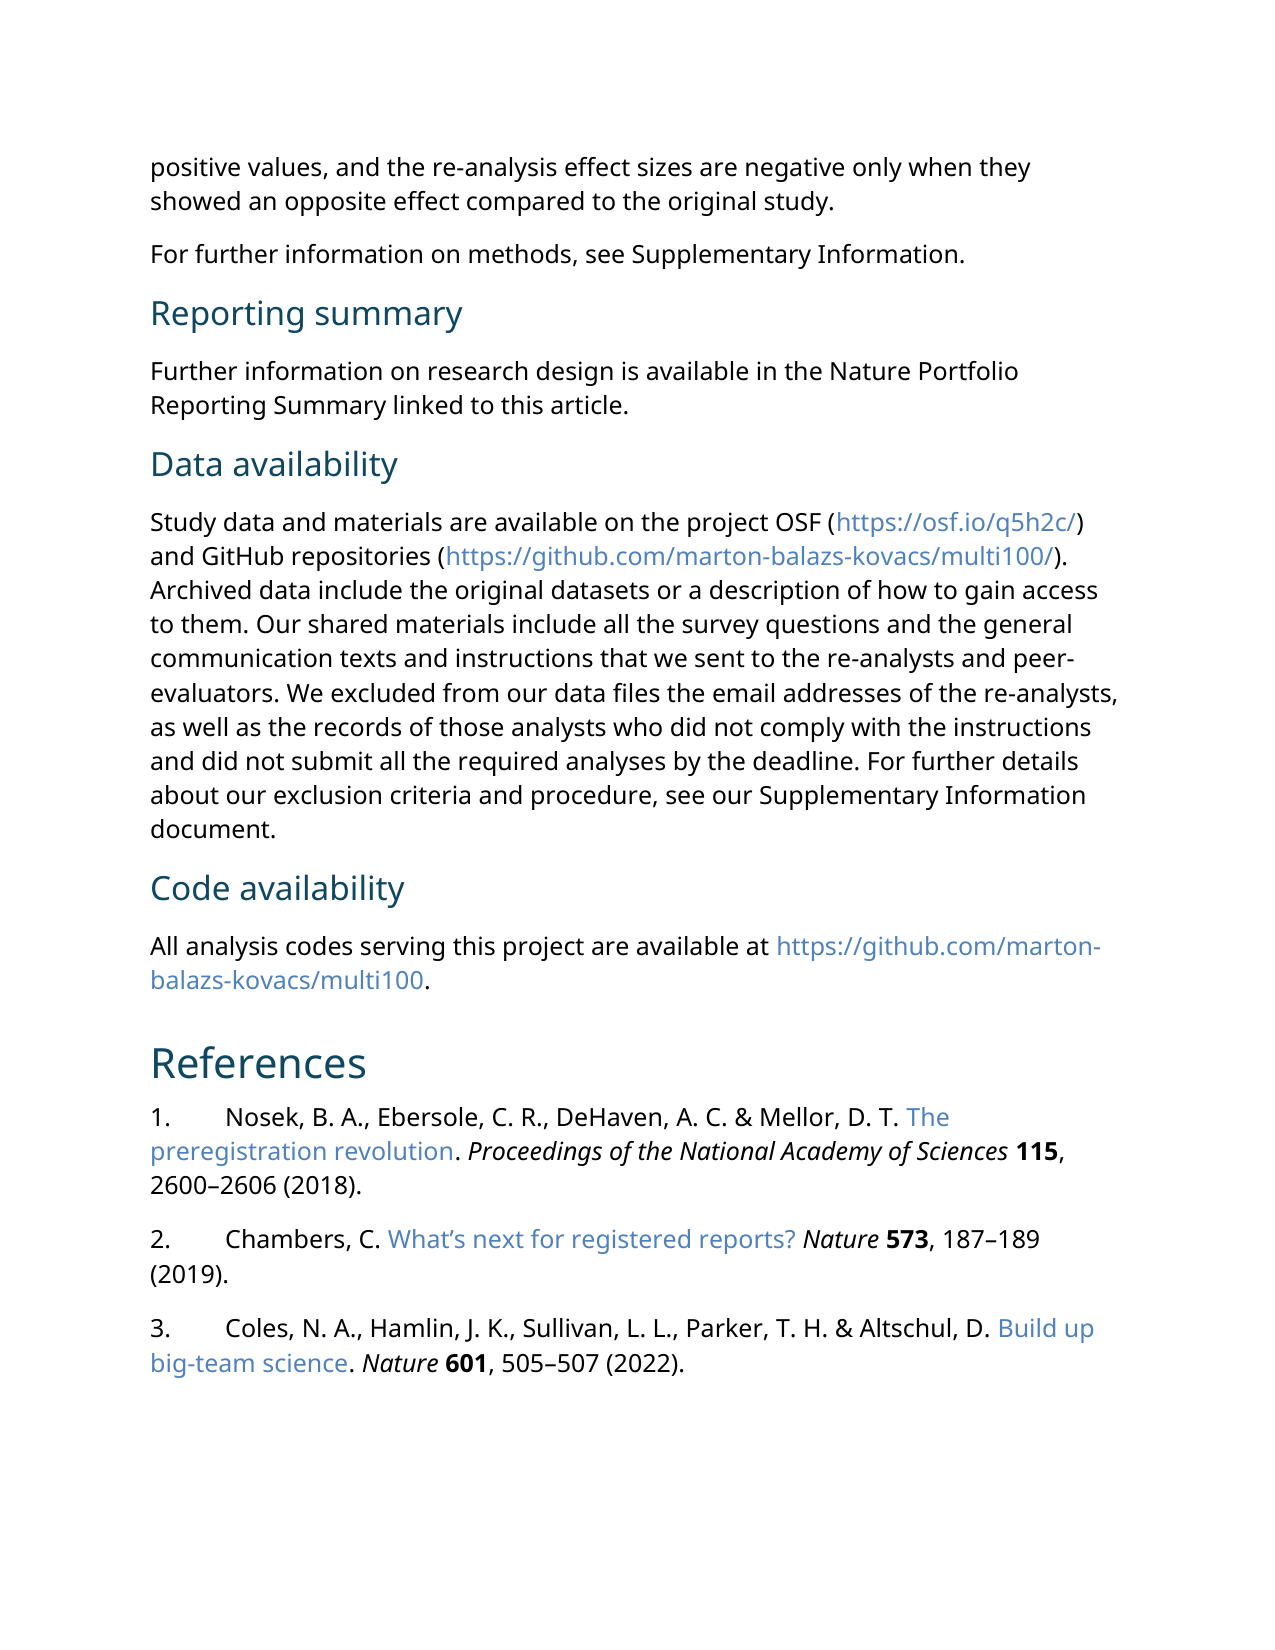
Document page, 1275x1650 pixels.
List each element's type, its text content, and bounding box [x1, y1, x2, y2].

subtitle References [150, 1034, 1125, 1091]
text 3. Coles, N. A., Hamlin, J. K., Sullivan, L. L., Parker, T. H. & Altschul, D. Build up big-team science. Nature 601, 505–507 (2022). [150, 1311, 1125, 1379]
text Further information on research design is available in the Nature Portfolio Reporting Summary linked to this article. [150, 354, 1125, 422]
text 2. Chambers, C. What’s next for registered reports? Nature 573, 187–189 (2019). [150, 1222, 1125, 1290]
subtitle Reporting summary [150, 290, 1125, 335]
subtitle Code availability [150, 864, 1125, 910]
subtitle Data availability [150, 441, 1125, 486]
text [150, 150, 1125, 218]
text All analysis codes serving this project are available at https://github.com/marton-balazs-kovacs/multi100. [150, 928, 1125, 997]
text Study data and materials are available on the project OSF (https://osf.io/q5h2c/) and GitHub repositories (https://github.com/marton-balazs-kovacs/multi100/). Archived data include the original datasets or a description of how to gain access to them. Our shared materials include all the survey questions and the general communication texts and instructions that we sent to the re-analysts and peer-evaluators. We excluded from our data files the email addresses of the re-analysts, as well as the records of those analysts who did not comply with the instructions and did not submit all the required analyses by the deadline. For further details about our exclusion criteria and procedure, see our Supplementary Information document. [150, 505, 1125, 846]
text 1. Nosek, B. A., Ebersole, C. R., DeHaven, A. C. & Mellor, D. T. The preregistration revolution. Proceedings of the National Academy of Sciences 115, 2600–2606 (2018). [150, 1099, 1125, 1201]
text For further information on methods, see Supplementary Information. [150, 237, 1125, 271]
